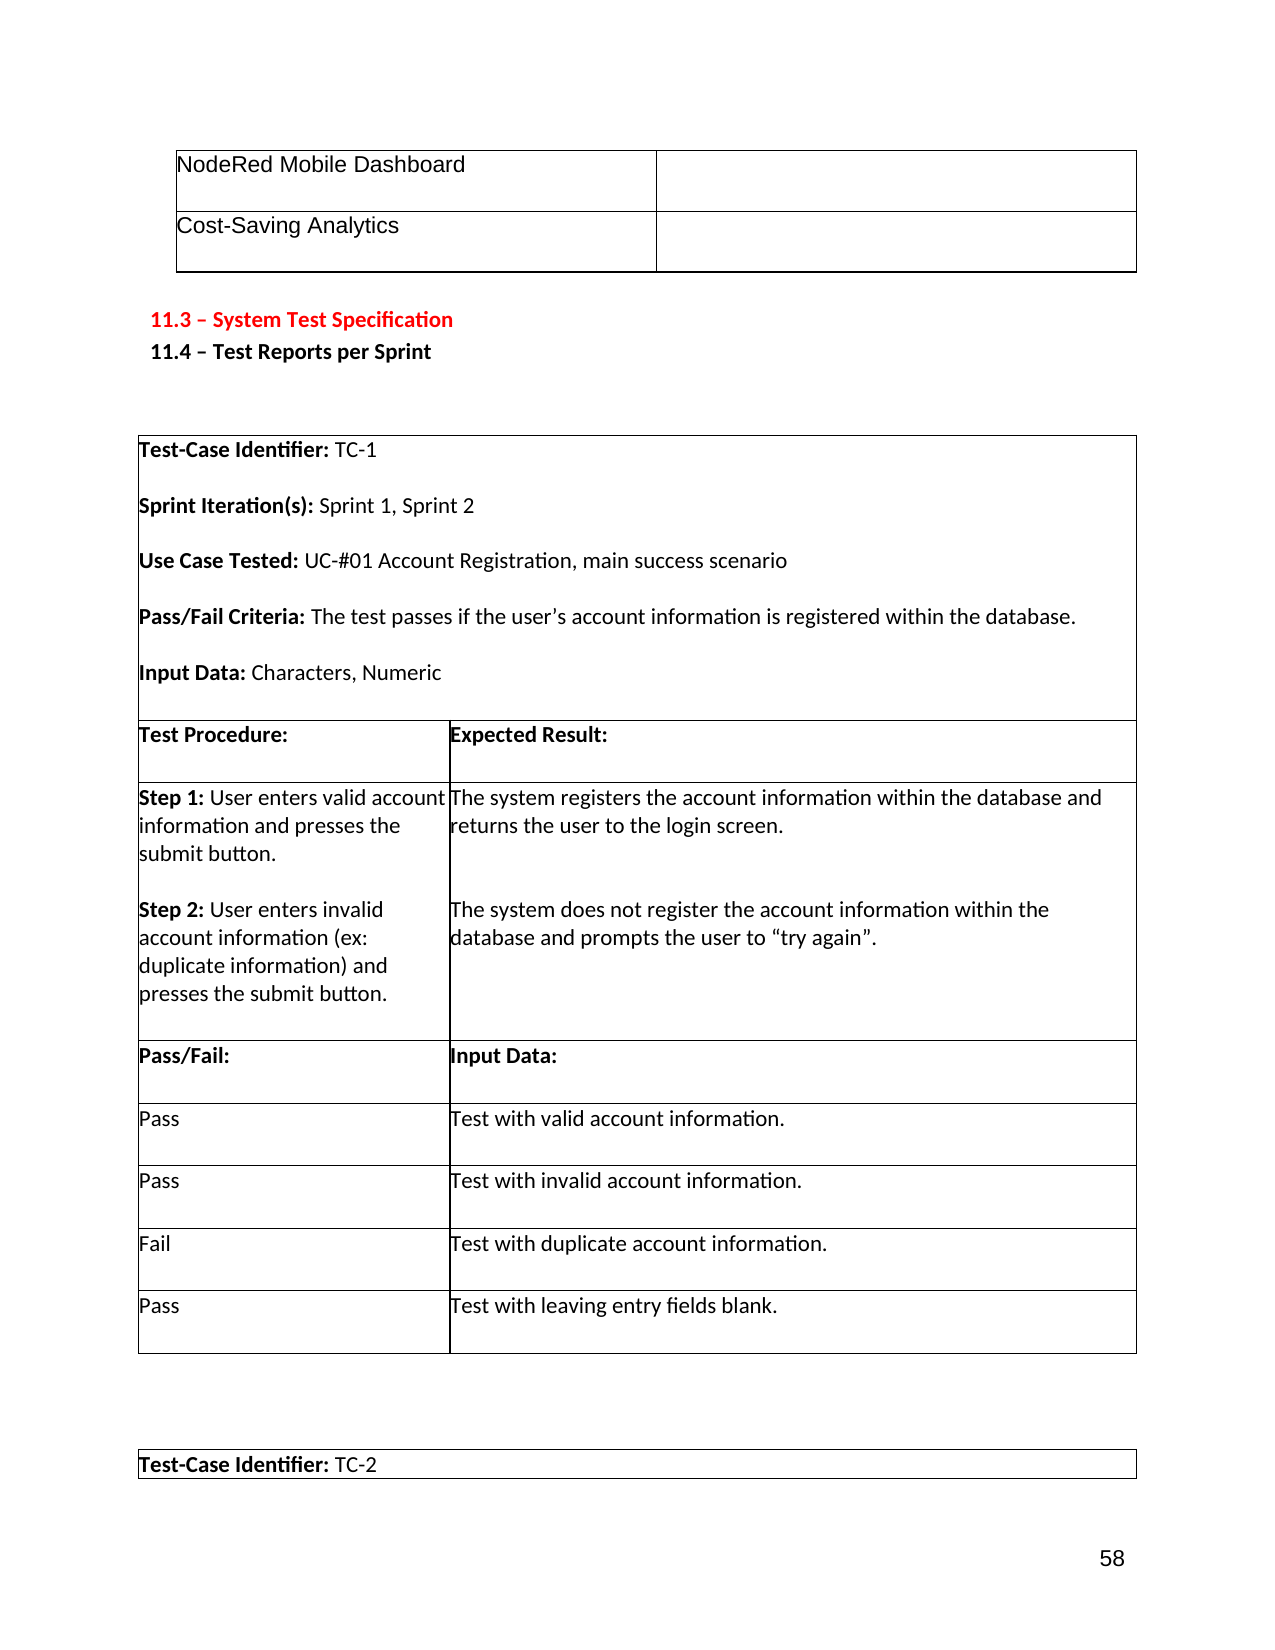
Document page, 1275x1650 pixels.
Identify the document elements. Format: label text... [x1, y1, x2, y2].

table_cell Input Data: [451, 1041, 1136, 1103]
table_cell [657, 151, 1136, 211]
table_cell Pass [139, 1291, 449, 1352]
table_cell NodeRed Mobile Dashboard [177, 151, 656, 211]
table_cell Pass [139, 1166, 449, 1228]
table_cell Fail [139, 1229, 449, 1290]
table_cell Test Procedure: [139, 721, 449, 782]
table_cell Step 1: User enters valid account information and presses the submit button. Step 2: User enters invalid account information (ex: duplicate information) and presses the submit button. [139, 783, 449, 1040]
table_cell Pass [139, 1104, 449, 1165]
text 11.4 – Test Reports per Sprint [150, 337, 1125, 365]
table_cell Test with duplicate account information. [451, 1229, 1136, 1290]
table_cell Test with valid account information. [451, 1104, 1136, 1165]
table_cell [657, 212, 1136, 271]
table_cell Pass/Fail: [139, 1041, 449, 1103]
table_cell Expected Result: [451, 721, 1136, 782]
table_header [139, 1450, 1136, 1478]
table_cell The system registers the account information within the database and returns the user to the login screen. The system does not register the account information within the database and prompts the user to “try again”. [451, 783, 1136, 1040]
table_cell Test with invalid account information. [451, 1166, 1136, 1228]
table_header Test-Case Identifier: TC-1 Sprint Iteration(s): Sprint 1, Sprint 2 Use Case Tested: UC-#01 Account Registration, main success scenario Pass/Fail Criteria: The test passes if the user’s account information is registered within the database. Input Data: Characters, Numeric [139, 436, 1136, 719]
table_cell Cost-Saving Analytics [177, 212, 656, 271]
text 11.3 – System Test Specification [150, 305, 1125, 333]
table_cell Test with leaving entry fields blank. [451, 1291, 1136, 1352]
